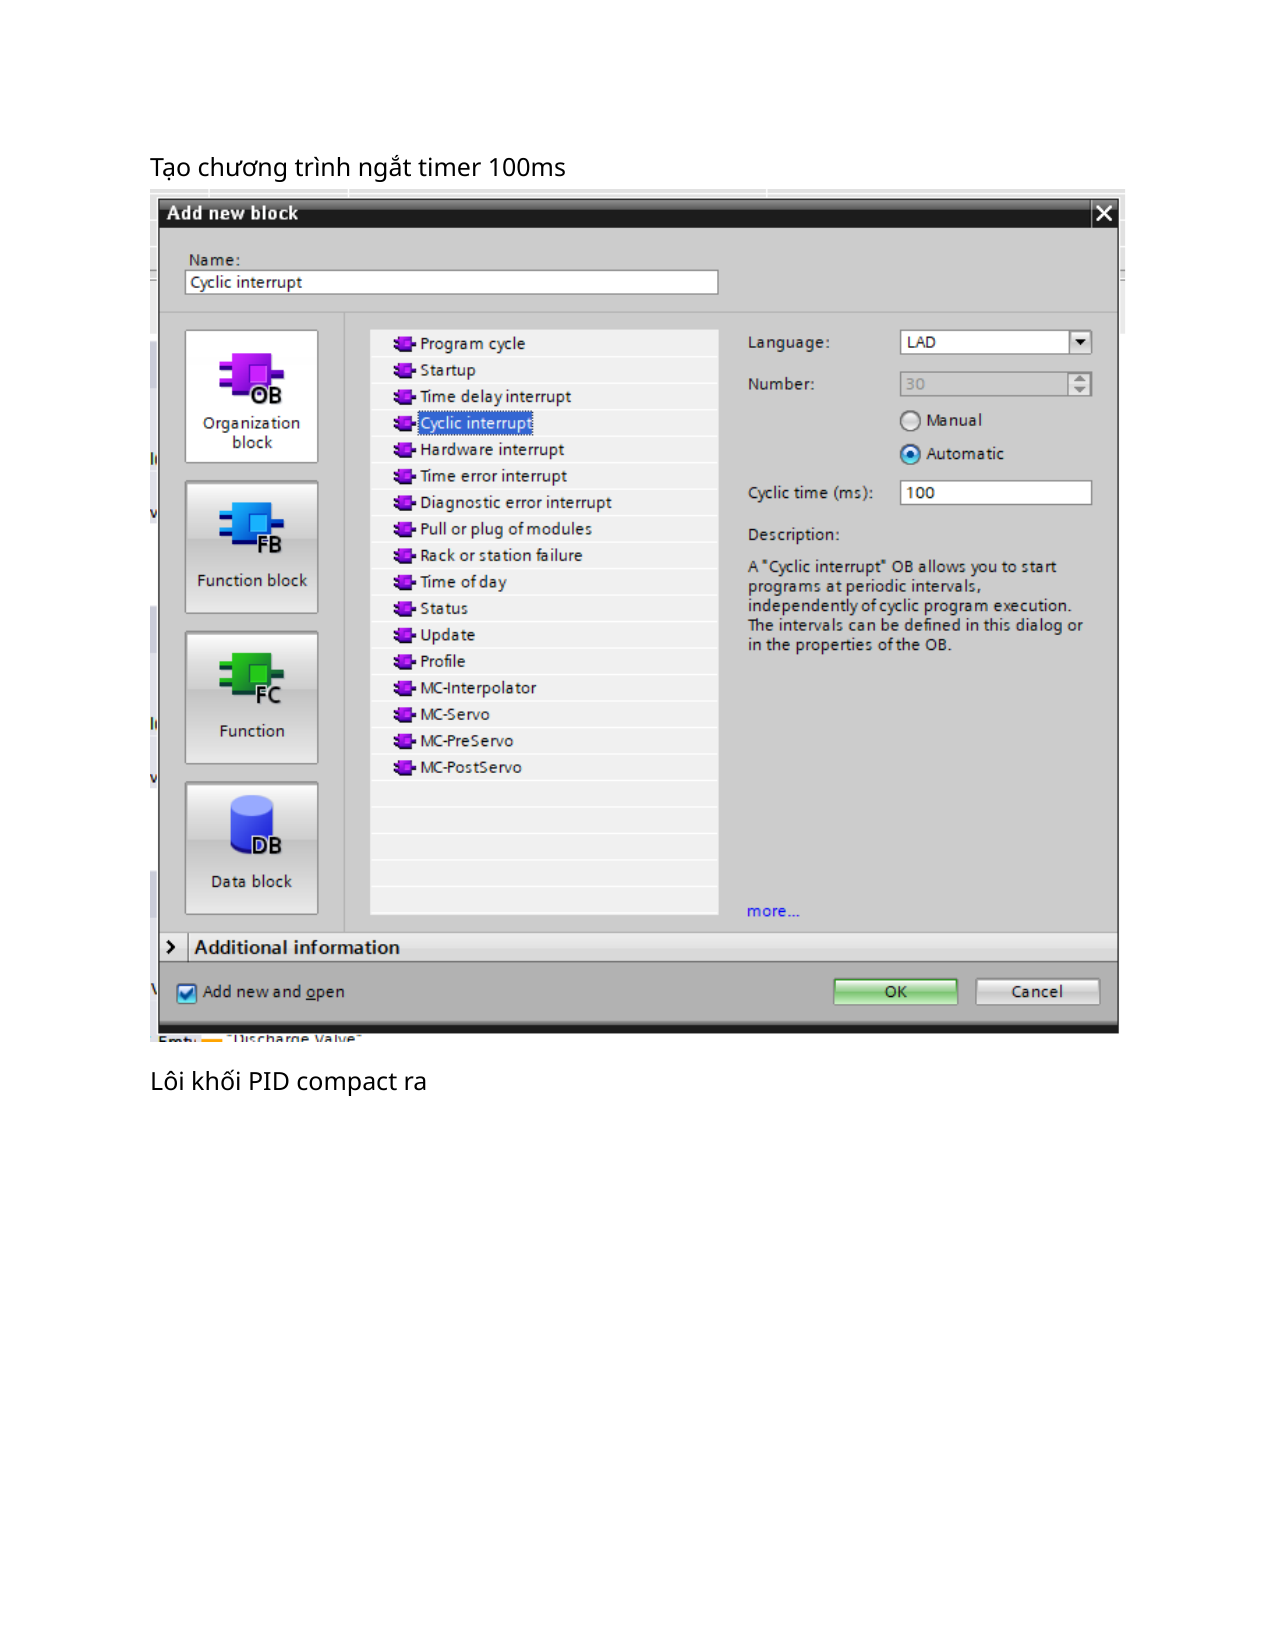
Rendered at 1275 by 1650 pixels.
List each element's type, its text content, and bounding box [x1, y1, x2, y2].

text Tạo chương trình ngắt timer 100ms [150, 150, 1125, 189]
picture [150, 189, 1125, 1042]
text Lôi khối PID compact ra [150, 1063, 1125, 1097]
